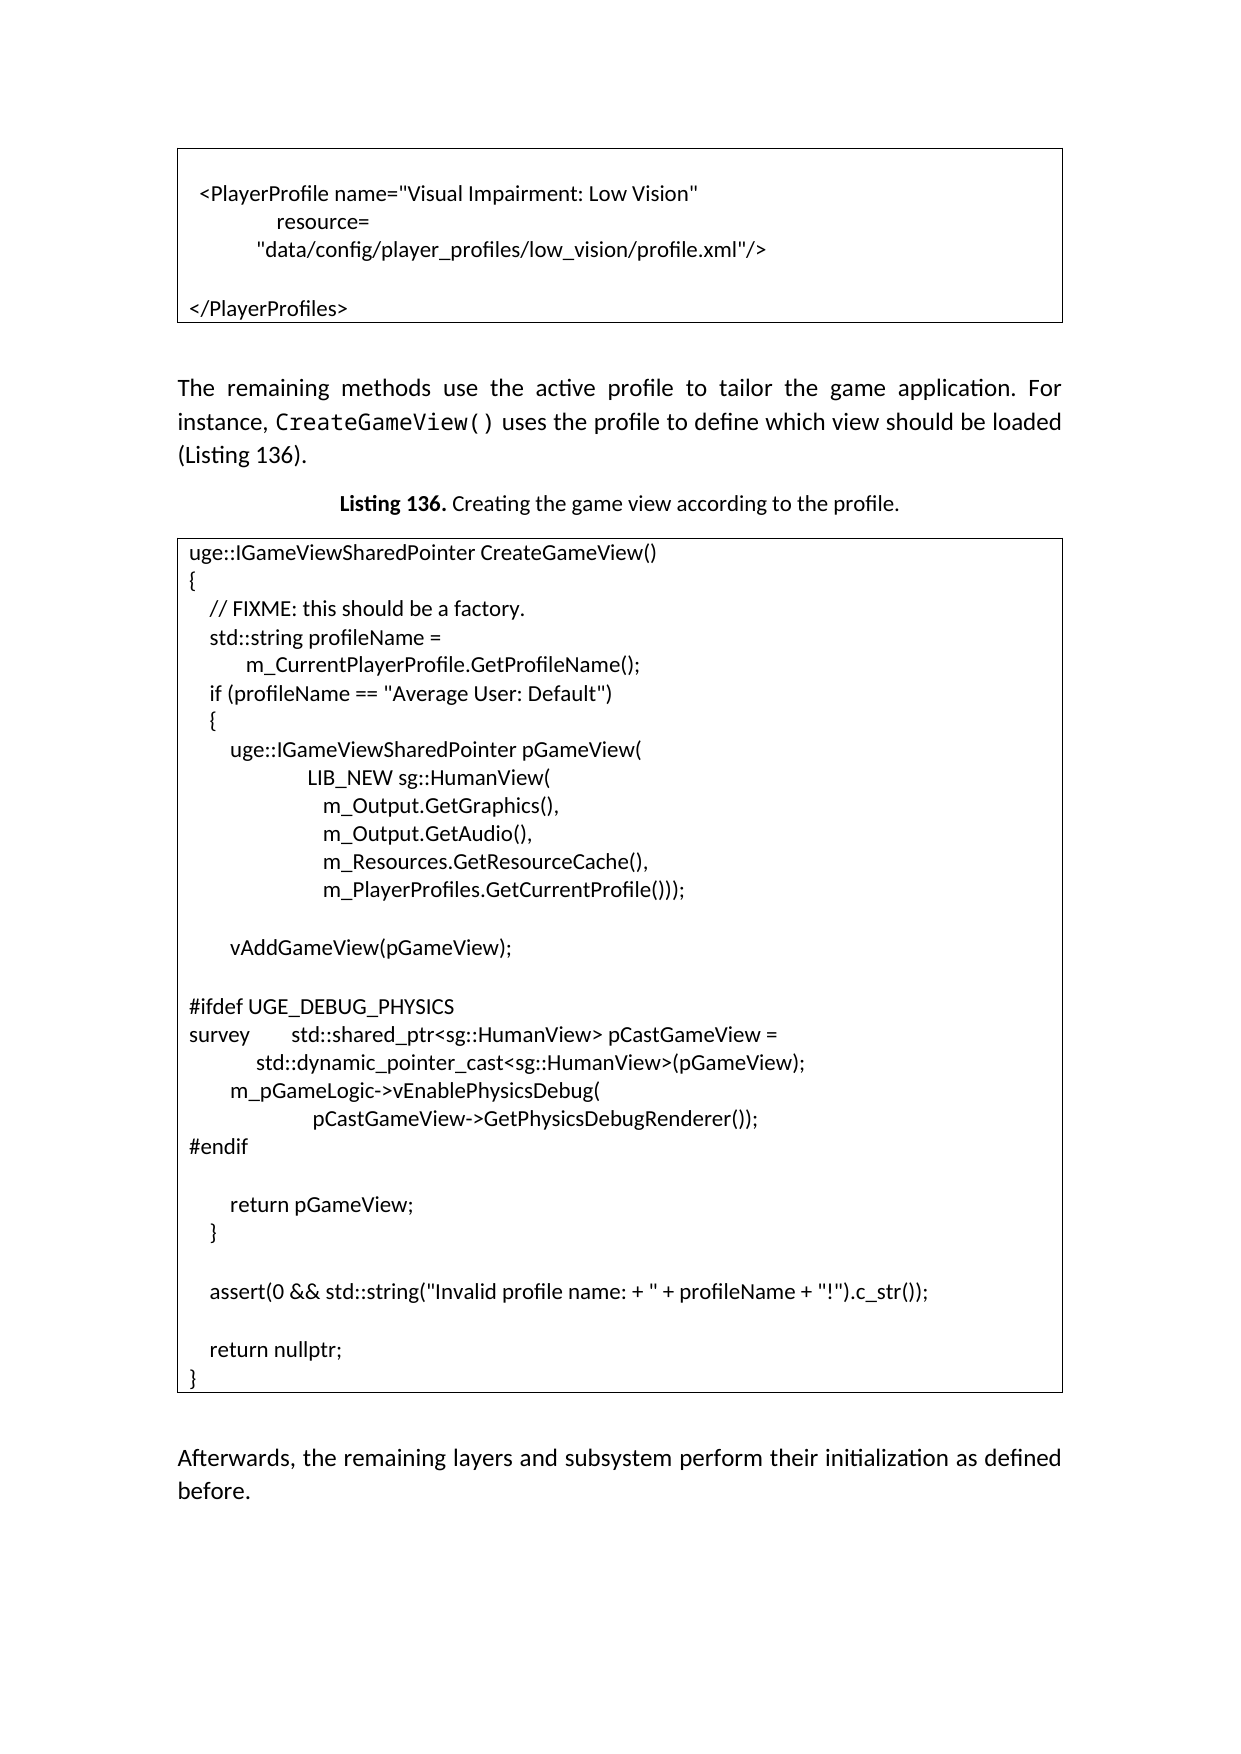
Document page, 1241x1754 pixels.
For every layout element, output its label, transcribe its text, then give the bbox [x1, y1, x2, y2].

text Afterwards, the remaining layers and subsystem perform their initialization as defined before. [177, 1442, 1063, 1506]
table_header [178, 149, 1062, 322]
table_header uge::IGameViewSharedPointer CreateGameView() { // FIXME: this should be a factory. std::string profileName = m_CurrentPlayerProfile.GetProfileName(); if (profileName == "Average User: Default") { uge::IGameViewSharedPointer pGameView( LIB_NEW sg::HumanView( m_Output.GetGraphics(), m_Output.GetAudio(), m_Resources.GetResourceCache(), m_PlayerProfiles.GetCurrentProfile())); vAddGameView(pGameView); #ifdef UGE_DEBUG_PHYSICS survey std::shared_ptr<sg::HumanView> pCastGameView = std::dynamic_pointer_cast<sg::HumanView>(pGameView); m_pGameLogic->vEnablePhysicsDebug( pCastGameView->GetPhysicsDebugRenderer()); #endif return pGameView; } assert(0 && std::string("Invalid profile name: + " + profileName + "!").c_str()); return nullptr; } [178, 539, 1062, 1392]
text The remaining methods use the active profile to tailor the game application. For instance, CreateGameView() uses the profile to define which view should be loaded (Listing 135). [177, 372, 1063, 469]
text Listing 136. Creating the game view according to the profile. [177, 489, 1063, 517]
